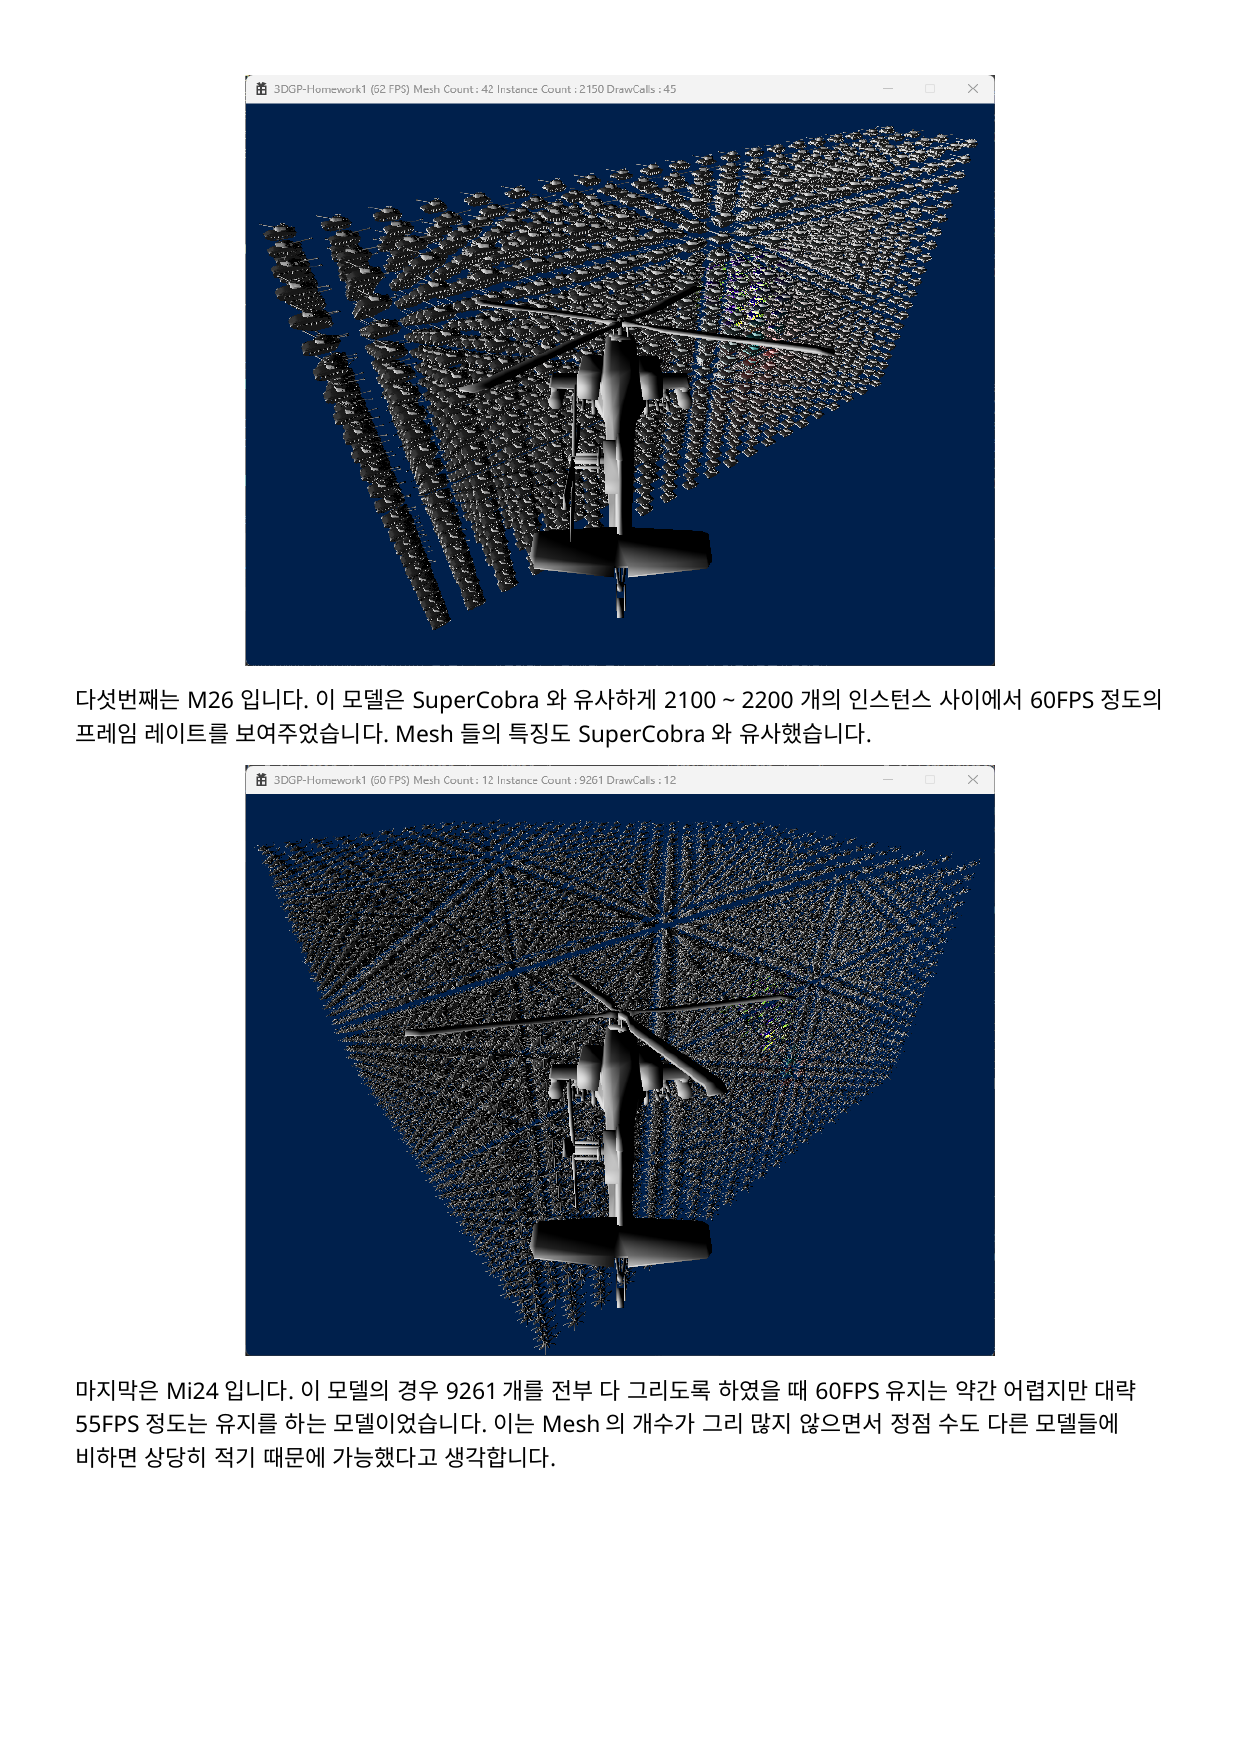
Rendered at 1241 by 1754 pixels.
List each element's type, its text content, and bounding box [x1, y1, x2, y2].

text 다섯번째는 M26 입니다. 이 모델은 SuperCobra 와 유사하게 2100 ~ 2200 개의 인스턴스 사이에서 60FPS 정도의 프레임 레이트를 보여주었습니다. Mesh 들의 특징도 SuperCobra 와 유사했습니다. [75, 682, 1165, 749]
picture [245, 765, 995, 1356]
picture [245, 75, 995, 666]
text 마지막은 Mi24 입니다. 이 모델의 경우 9261개를 전부 다 그리도록 하였을 때 60FPS 유지는 약간 어렵지만 대략 55FPS 정도는 유지를 하는 모델이었습니다. 이는 Mesh의 개수가 그리 많지 않으면서 정점 수도 다른 모델들에 비하면 상당히 적기 때문에 가능했다고 생각합니다. [75, 1373, 1165, 1473]
